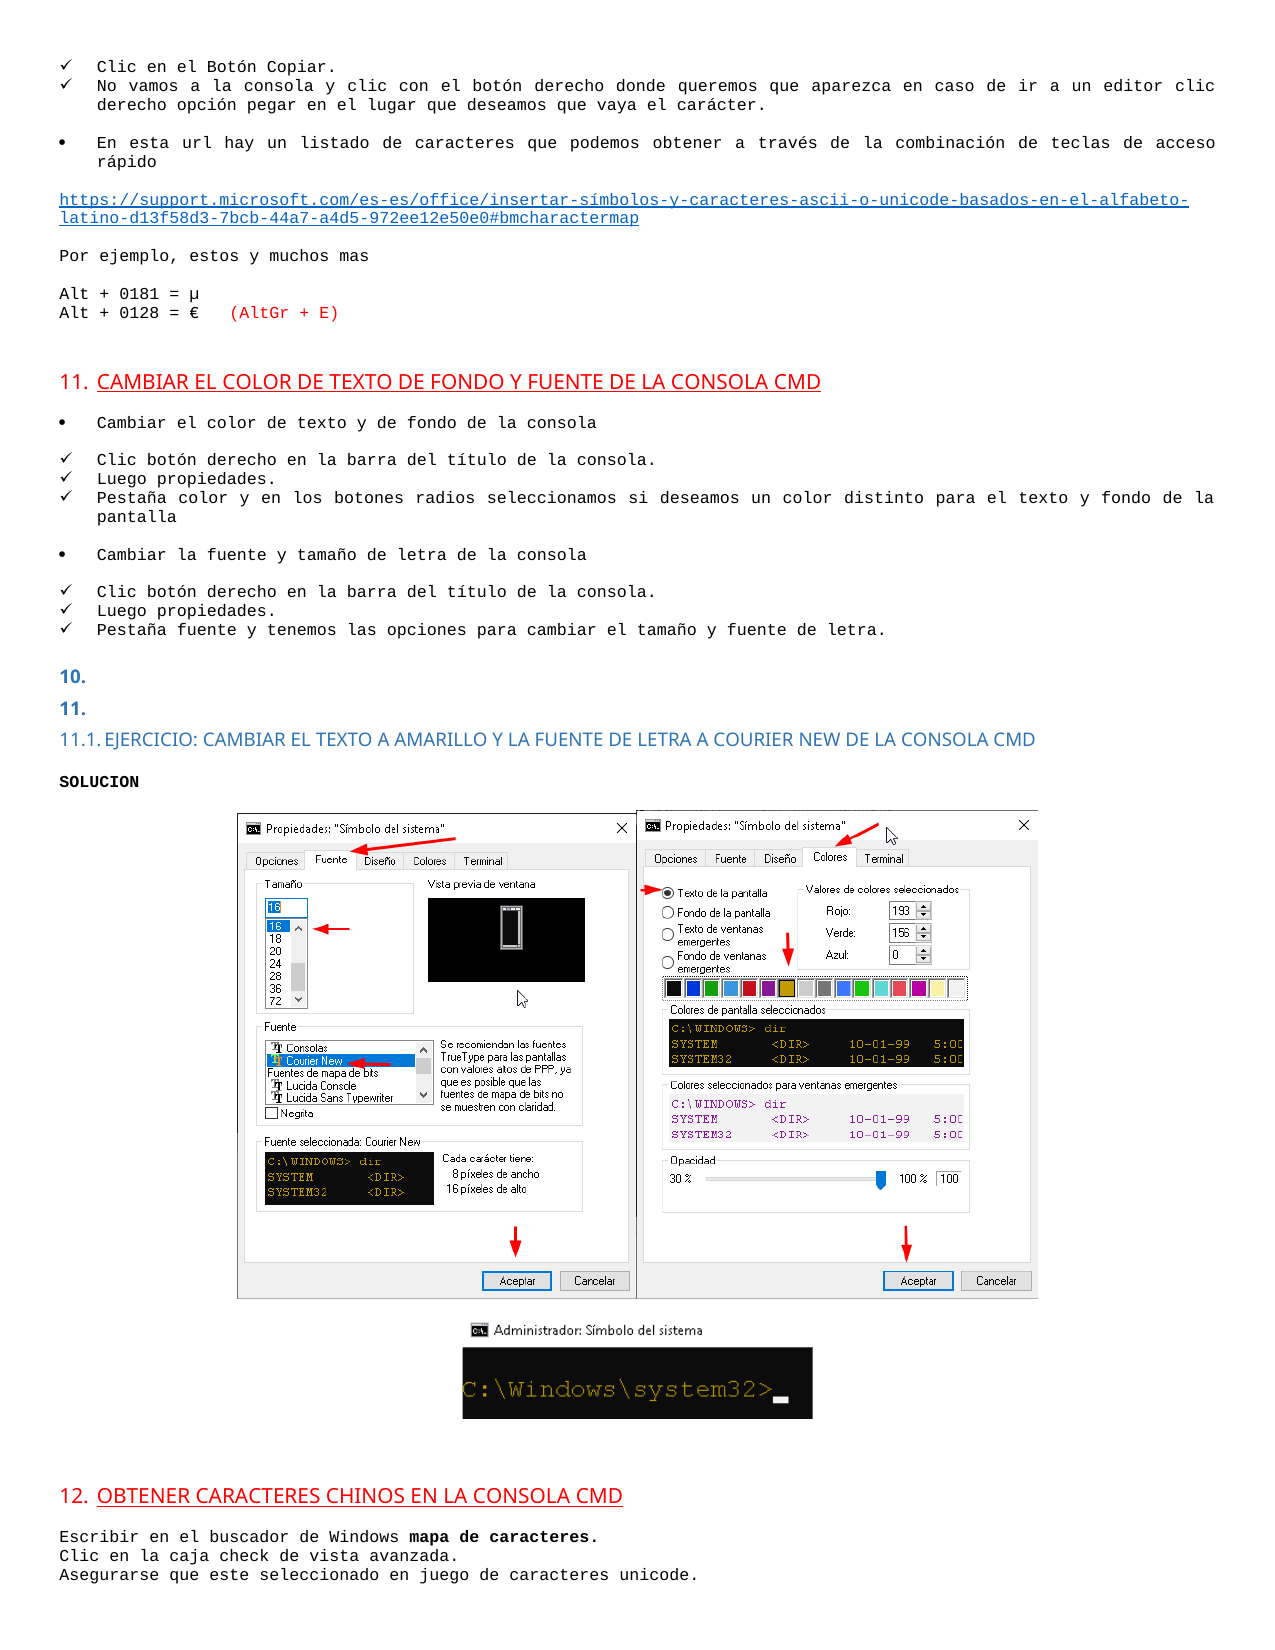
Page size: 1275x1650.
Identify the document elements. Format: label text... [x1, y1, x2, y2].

list No vamos a la consola y clic con el botón derecho donde queremos que aparezca en caso de ir a un editor clic derecho opción pegar en el lugar que deseamos que vaya el carácter. [59, 78, 1216, 116]
list Cambiar la fuente y tamaño de letra de la consola [59, 546, 1216, 565]
list Clic botón derecho en la barra del título de la consola. [59, 452, 1216, 471]
list Pestaña color y en los botones radios seleccionamos si deseamos un color distinto para el texto y fondo de la pantalla [59, 489, 1216, 527]
text Alt + 0128 = € (AltGr + E) [59, 304, 1216, 323]
picture [237, 810, 1038, 1299]
list Pestaña fuente y tenemos las opciones para cambiar el tamaño y fuente de letra. [59, 622, 1216, 640]
list Clic en el Botón Copiar. [59, 59, 1216, 78]
subtitle OBTENER CARACTERES CHINOS EN LA CONSOLA CMD [59, 1482, 1216, 1510]
subtitle CAMBIAR EL COLOR DE TEXTO DE FONDO Y FUENTE DE LA CONSOLA CMD [59, 367, 1216, 395]
picture [462, 1317, 813, 1419]
list Cambiar el color de texto y de fondo de la consola [59, 414, 1216, 433]
list Clic botón derecho en la barra del título de la consola. [59, 584, 1216, 603]
list Luego propiedades. [59, 471, 1216, 489]
text https://support.microsoft.com/es-es/office/insertar-símbolos-y-caracteres-ascii-o-unicode-basados-en-el-alfabeto-latino-d13f58d3-7bcb-44a7-a4d5-972ee12e50e0#bmcharactermap [59, 191, 1216, 229]
text Por ejemplo, estos y muchos mas [59, 248, 1216, 266]
text SOLUCION [59, 773, 1216, 792]
text Alt + 0181 = µ [59, 285, 1216, 304]
text Escribir en el buscador de Windows mapa de caracteres. [59, 1529, 1216, 1548]
list En esta url hay un listado de caracteres que podemos obtener a través de la combinación de teclas de acceso rápido [59, 134, 1216, 172]
subtitle EJERCICIO: CAMBIAR EL TEXTO A AMARILLO Y LA FUENTE DE LETRA A COURIER NEW DE LA CONSOLA CMD [59, 727, 1216, 752]
list Luego propiedades. [59, 603, 1216, 622]
text Clic en la caja check de vista avanzada. [59, 1548, 1216, 1567]
text Asegurarse que este seleccionado en juego de caracteres unicode. [59, 1567, 1216, 1586]
